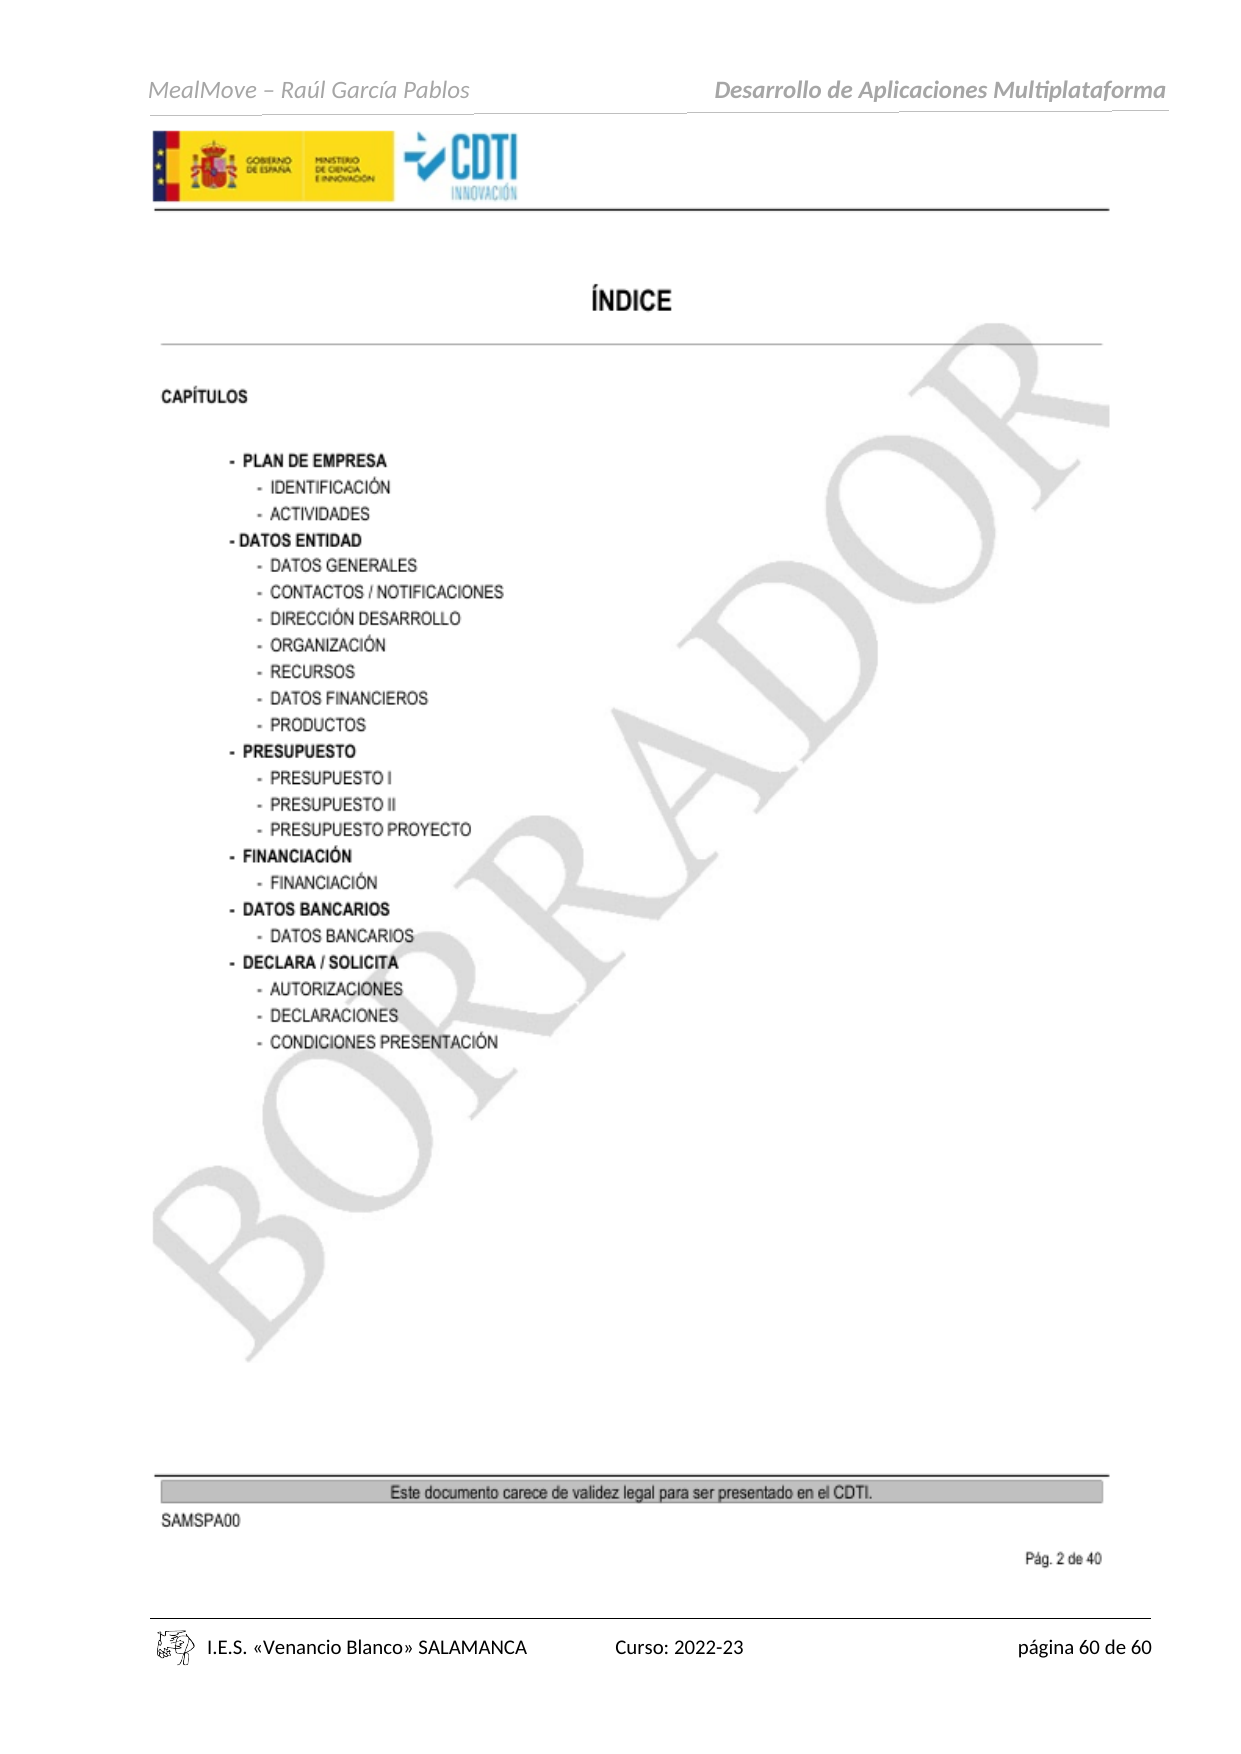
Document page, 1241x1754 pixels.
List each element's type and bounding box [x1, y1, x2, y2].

picture [147, 125, 1116, 1577]
picture [153, 1628, 198, 1670]
